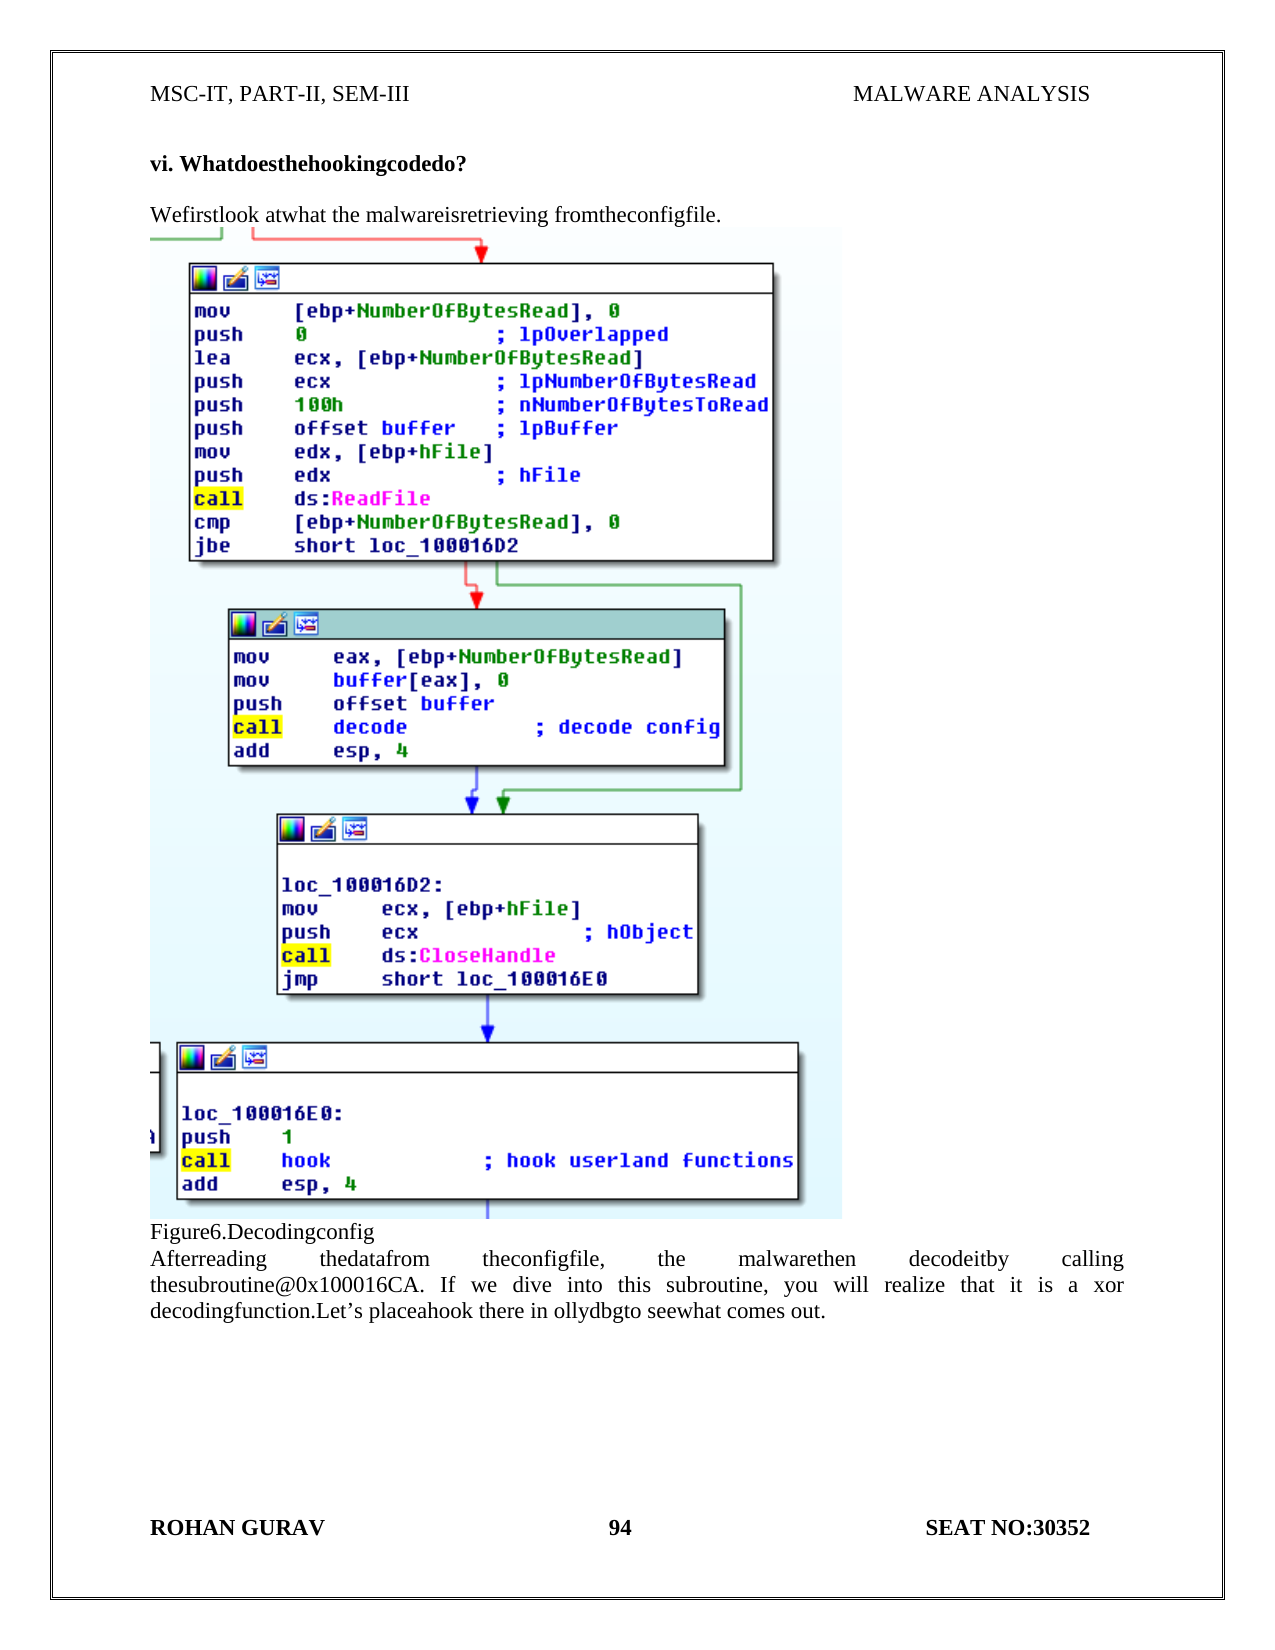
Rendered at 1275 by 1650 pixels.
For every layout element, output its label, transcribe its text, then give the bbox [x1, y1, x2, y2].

picture [150, 227, 843, 1219]
text Afterreading thedatafrom theconfigfile, the malwarethen decodeitby calling thesubroutine@0x100016CA. If we dive into this subroutine, you will realize that it is a xor decodingfunction.Let’s placeahook there in ollydbgto seewhat comes out. [150, 1245, 1125, 1324]
text Figure6.Decodingconfig [150, 1218, 1125, 1245]
subtitle vi. Whatdoesthehookingcodedo? [150, 150, 1125, 176]
text Wefirstlook atwhat the malwareisretrieving fromtheconfigfile. [150, 201, 1125, 228]
